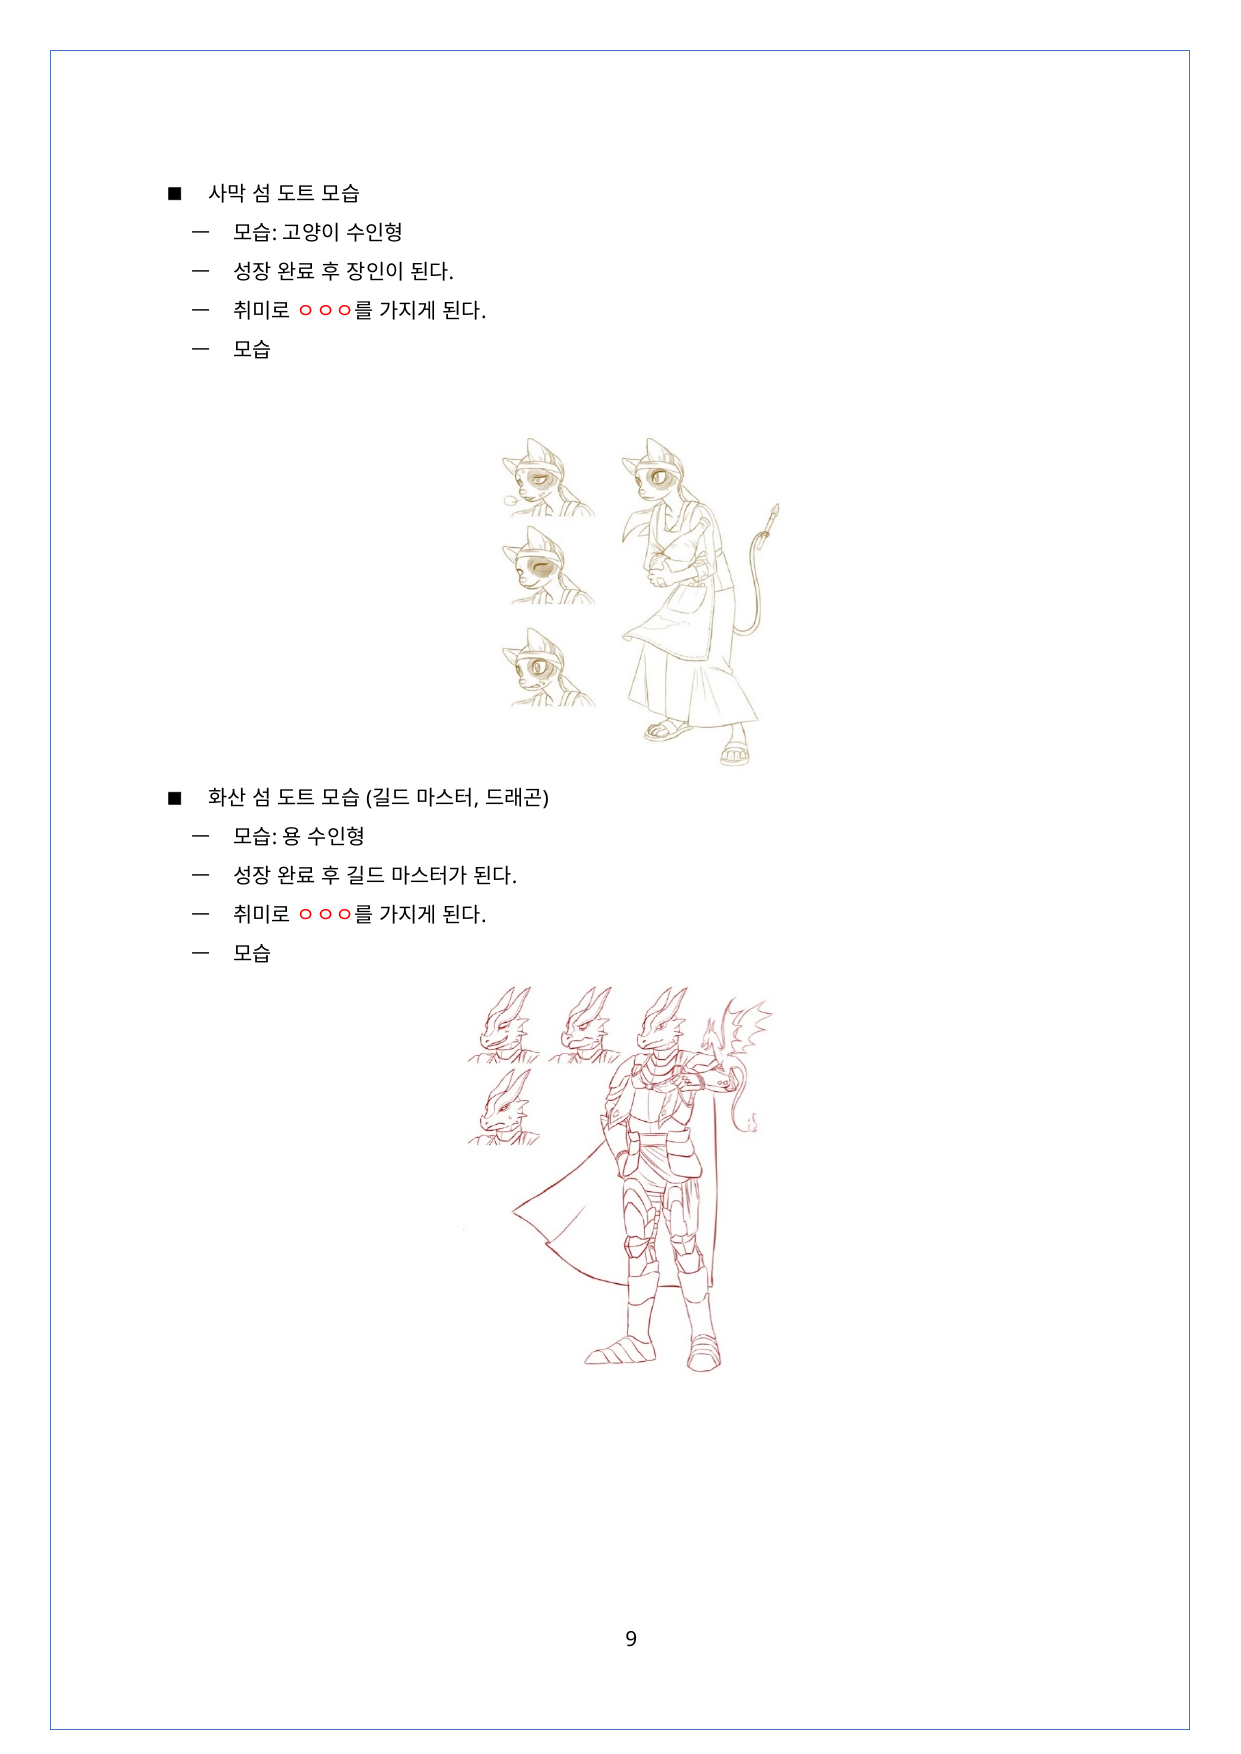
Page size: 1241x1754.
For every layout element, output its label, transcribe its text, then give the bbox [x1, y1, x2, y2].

picture [463, 976, 777, 1378]
text 성장 완료 후 길드 마스터가 된다. [192, 859, 1069, 890]
text 모습: 고양이 수인형 [192, 216, 1069, 246]
text 모습 [192, 333, 1069, 363]
picture [482, 371, 795, 774]
text 성장 완료 후 장인이 된다. [192, 255, 1069, 285]
text 취미로 ㅇㅇㅇ를 가지게 된다. [192, 294, 1069, 324]
text 사막 섬 도트 모습 [167, 177, 1069, 207]
text 모습: 용 수인형 [192, 821, 1069, 851]
text 모습 [192, 937, 1069, 968]
text 화산 섬 도트 모습 (길드 마스터, 드래곤) [167, 782, 1069, 812]
text 취미로 ㅇㅇㅇ를 가지게 된다. [192, 898, 1069, 929]
